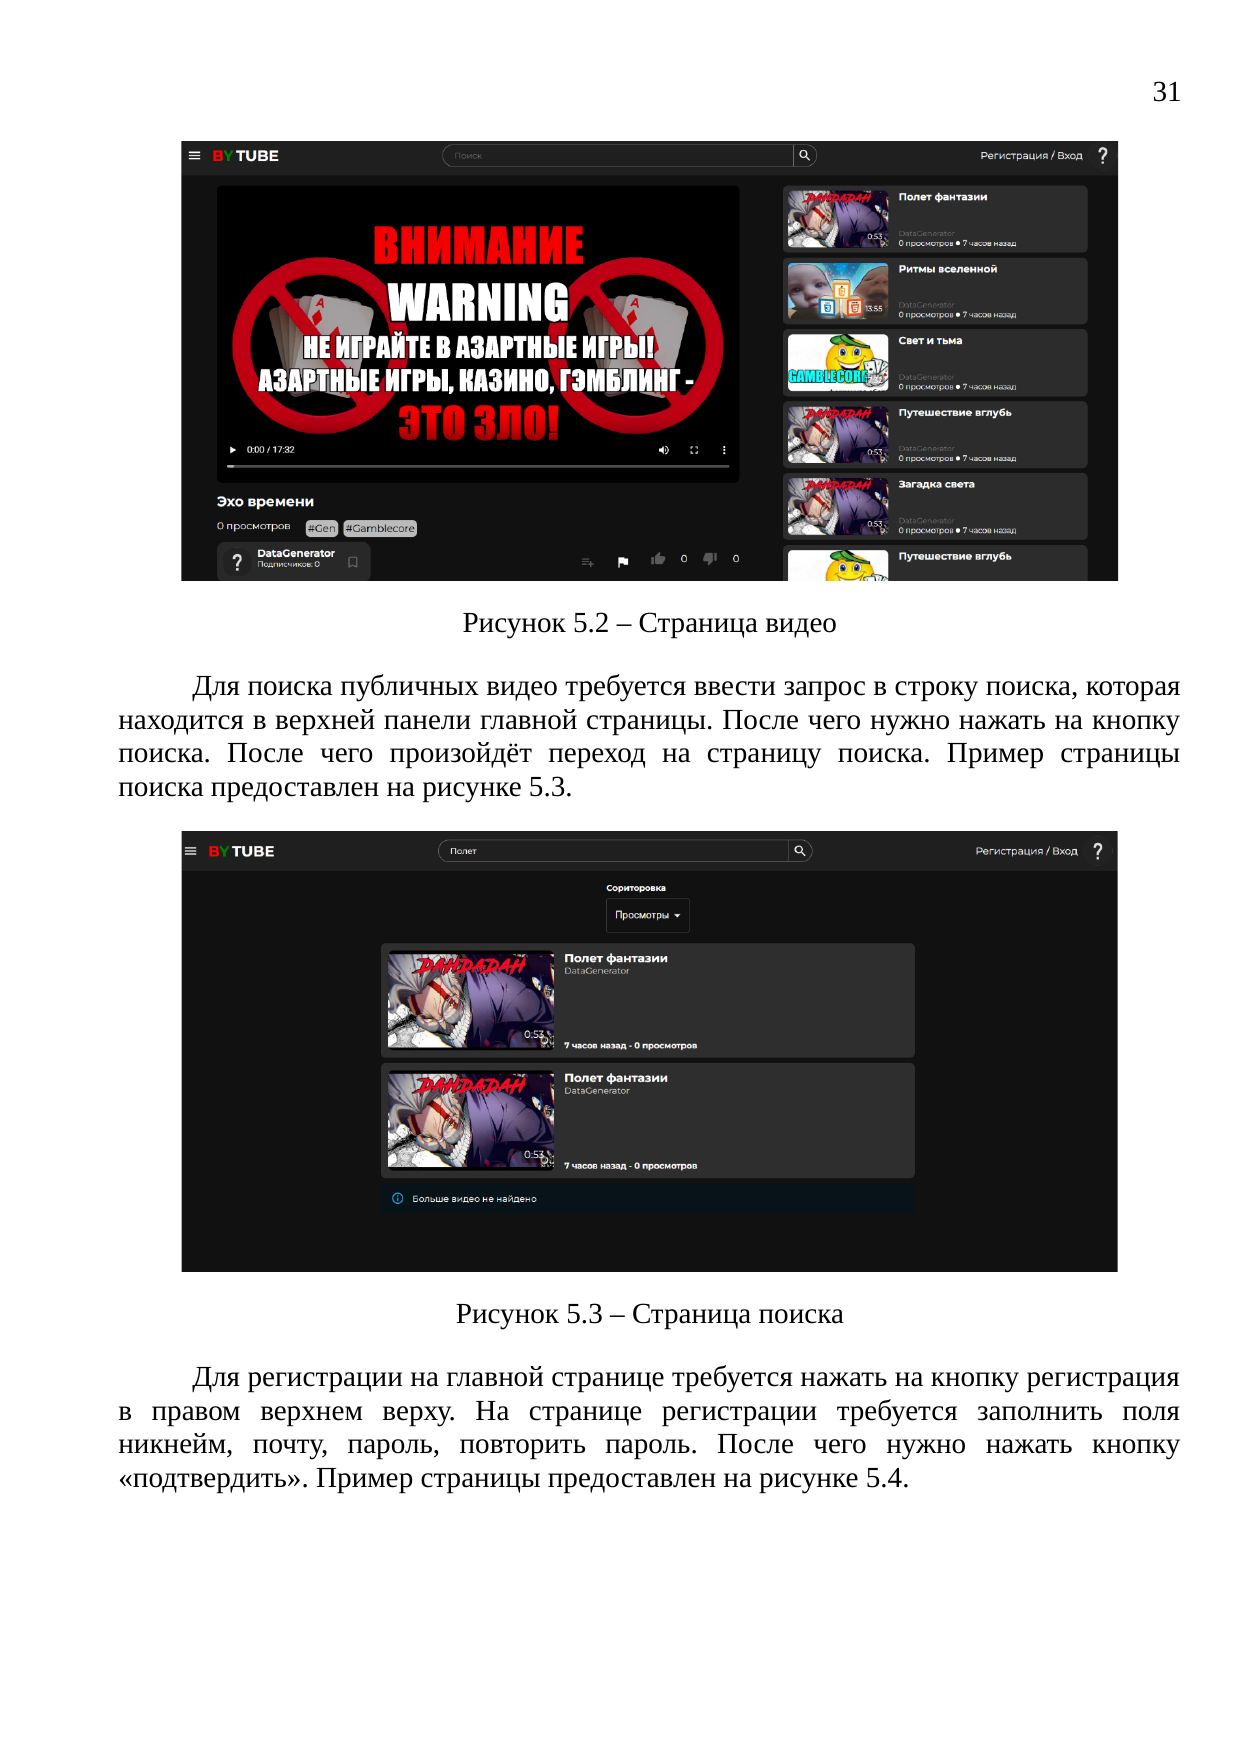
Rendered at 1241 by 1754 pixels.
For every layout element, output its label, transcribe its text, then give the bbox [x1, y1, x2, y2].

text Рисунок 5.2 – Страница видео [118, 606, 1181, 639]
text Для поиска публичных видео требуется ввести запрос в строку поиска, которая находится в верхней панели главной страницы. После чего нужно нажать на кнопку поиска. После чего произойдёт переход на страницу поиска. Пример страницы поиска предоставлен на рисунке 5.3. [118, 668, 1181, 802]
picture [181, 141, 1119, 581]
picture [181, 831, 1118, 1272]
text Для регистрации на главной странице требуется нажать на кнопку регистрация в правом верхнем верху. На странице регистрации требуется заполнить поля никнейм, почту, пароль, повторить пароль. После чего нужно нажать кнопку «подтвердить». Пример страницы предоставлен на рисунке 5.4. [118, 1359, 1181, 1493]
text Рисунок 5.3 – Страница поиска [118, 1296, 1181, 1330]
